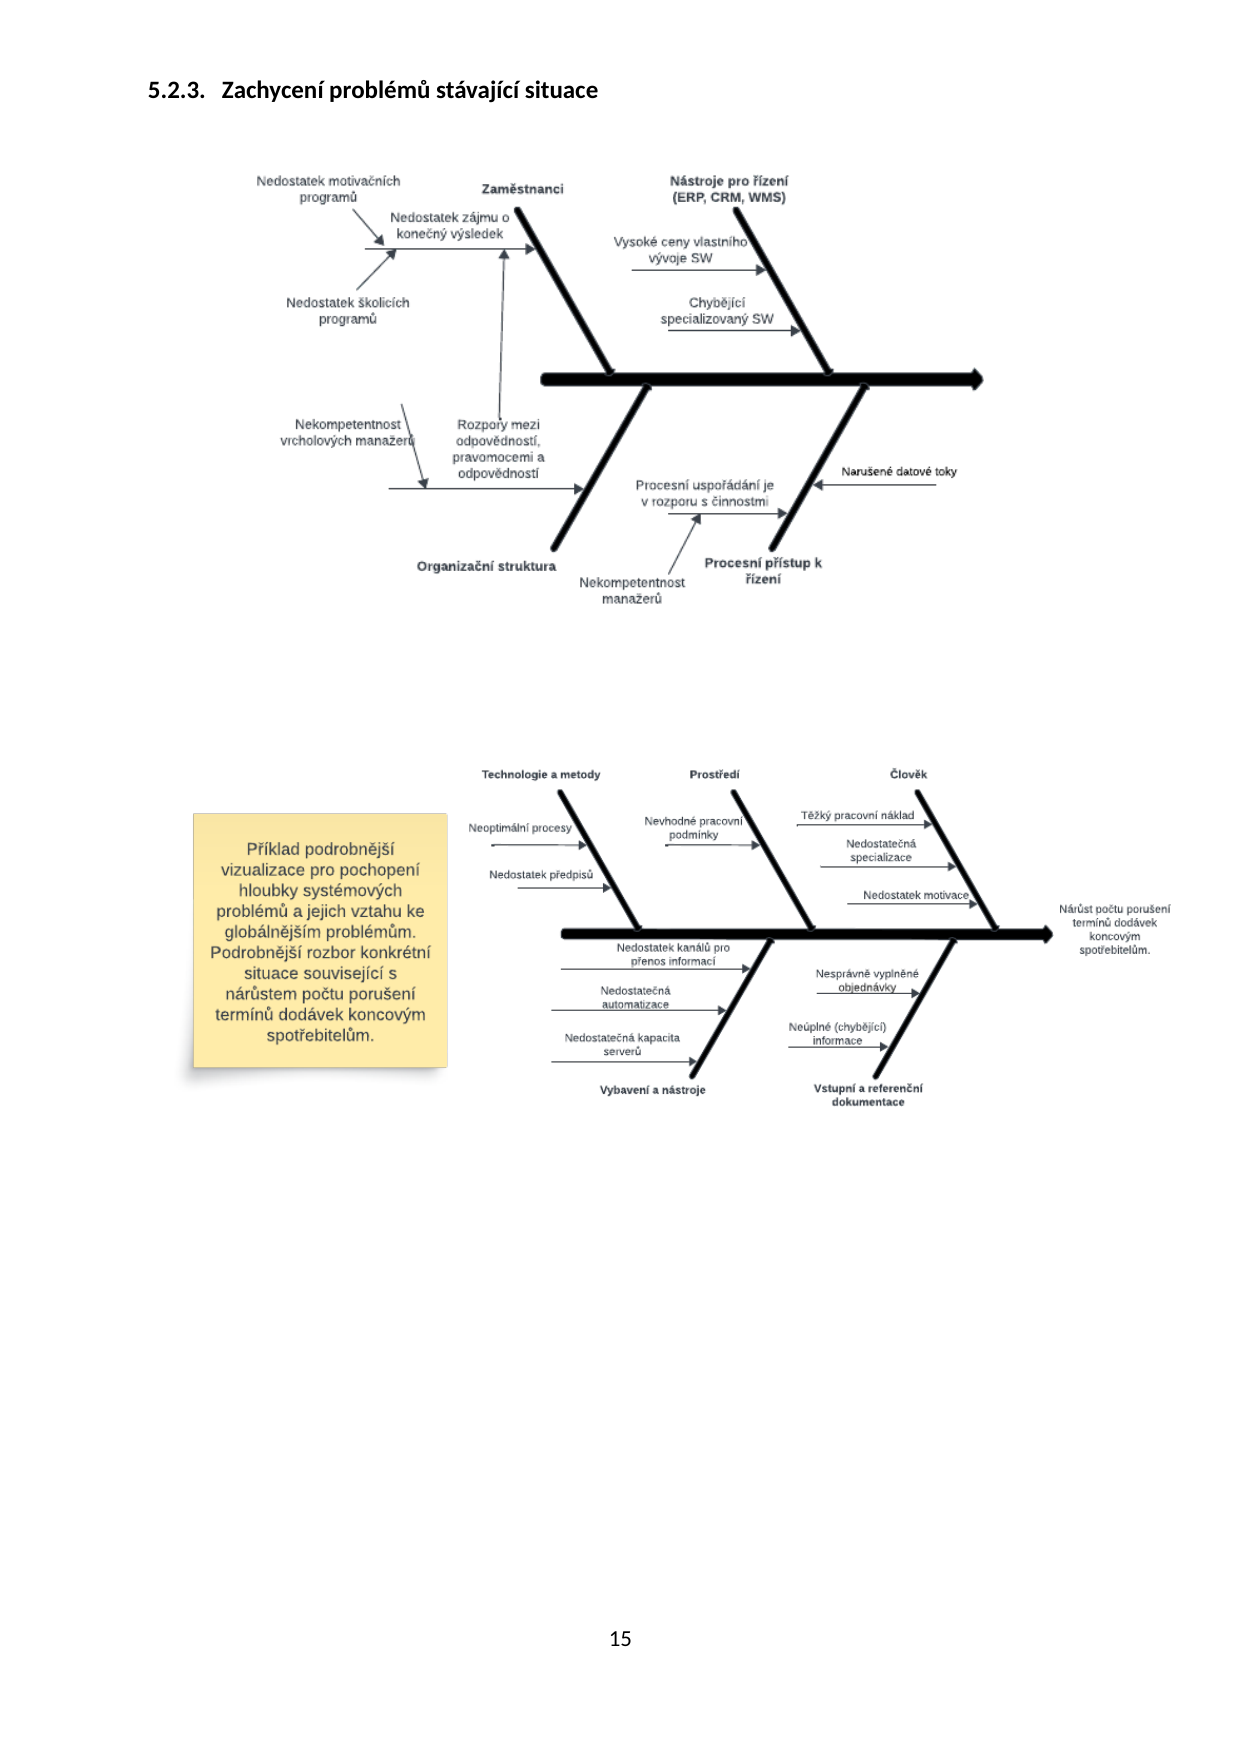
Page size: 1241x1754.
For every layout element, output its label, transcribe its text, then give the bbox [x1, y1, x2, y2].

picture [231, 148, 1009, 635]
picture [147, 740, 1197, 1132]
text Zachycení problémů stávající situace [148, 74, 1092, 104]
